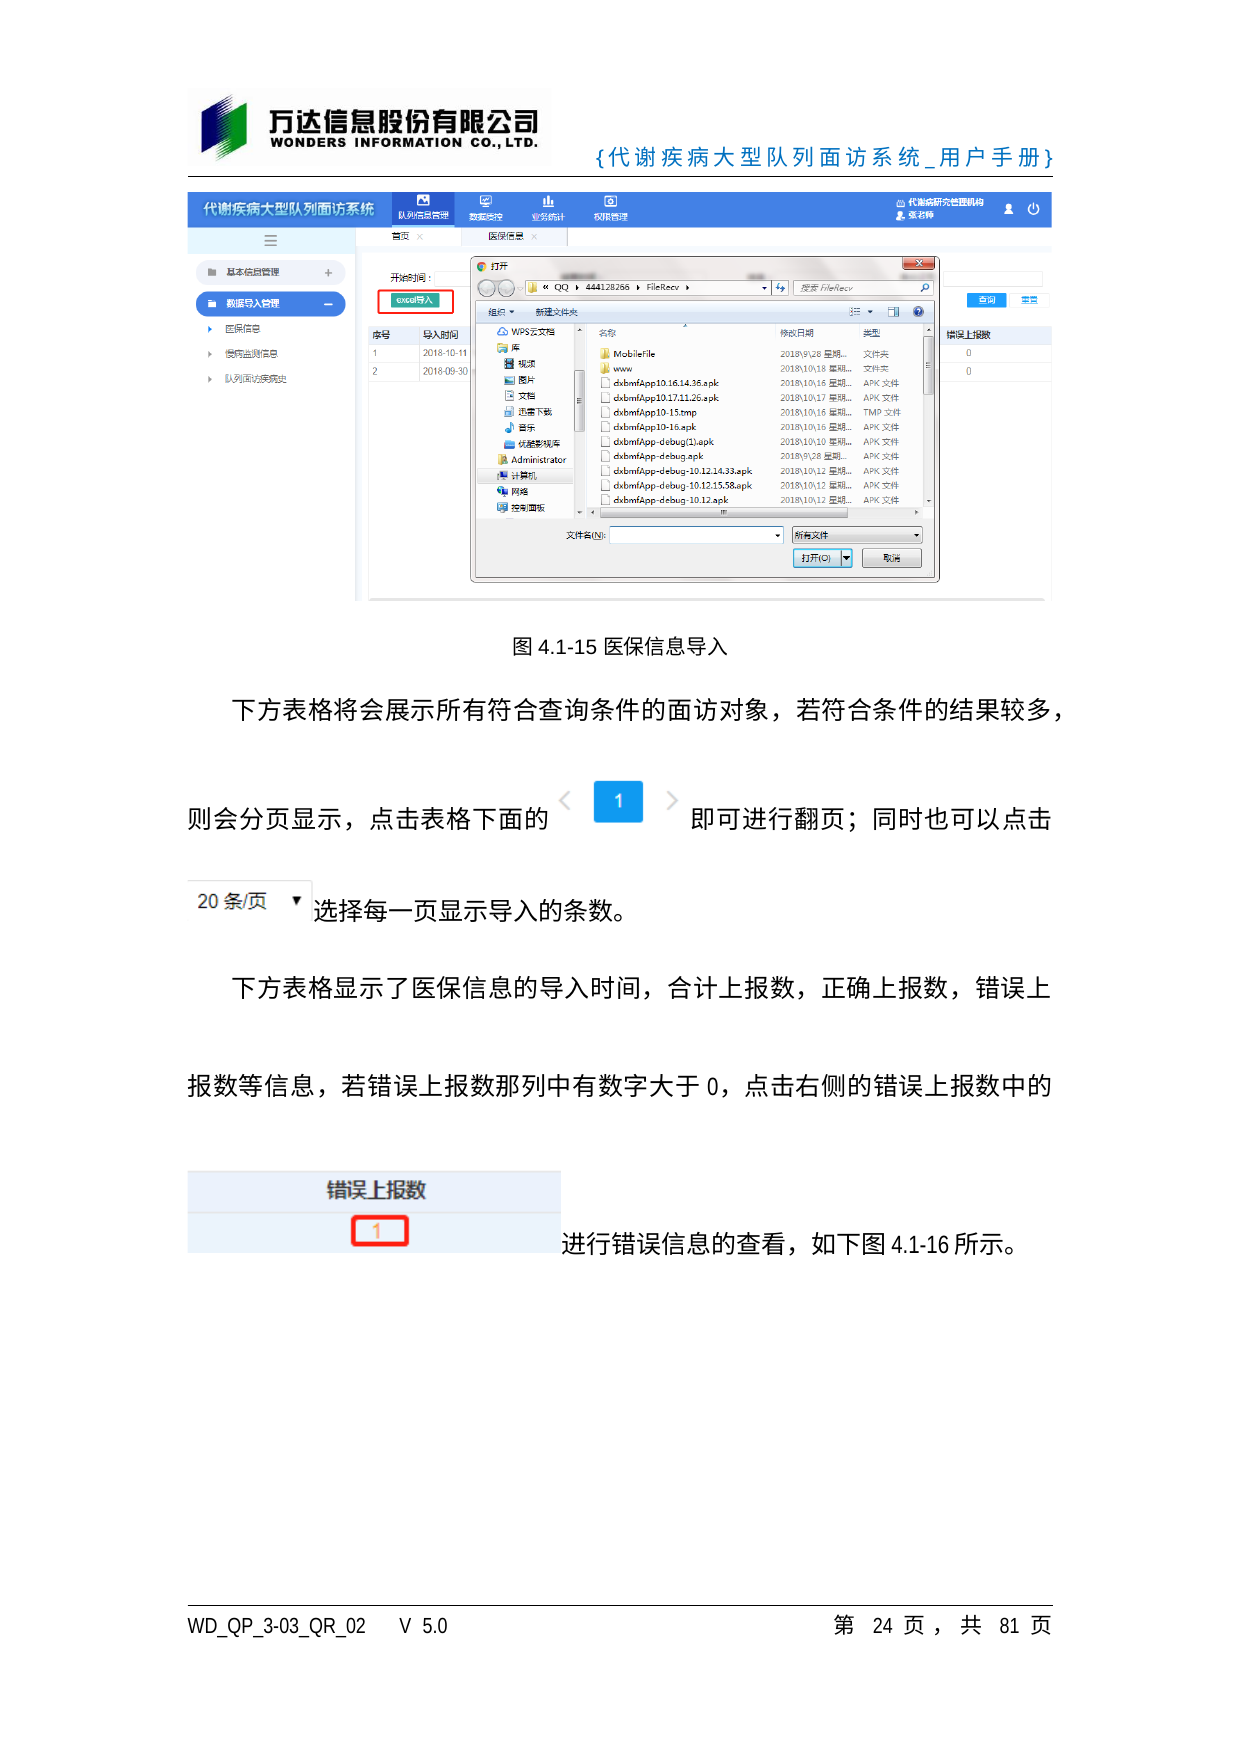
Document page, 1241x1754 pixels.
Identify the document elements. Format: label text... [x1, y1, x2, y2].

text 下方表格将会展示所有符合查询条件的面访对象，若符合条件的结果较多，则会分页显示，点击表格下面的即可进行翻页；同时也可以点击选择每一页显示导入的条数。 [187, 676, 1053, 936]
picture [187, 1168, 561, 1253]
picture [187, 880, 314, 921]
picture [187, 88, 552, 166]
picture [187, 192, 1052, 601]
text 下方表格显示了医保信息的导入时间，合计上报数，正确上报数，错误上报数等信息，若错误上报数那列中有数字大于0，点击右侧的错误上报数中的进行错误信息的查看，如下图4.1-16所示。 [187, 954, 1053, 1263]
picture [550, 776, 691, 829]
text 图 4.1-15 医保信息导入 [187, 629, 1053, 661]
